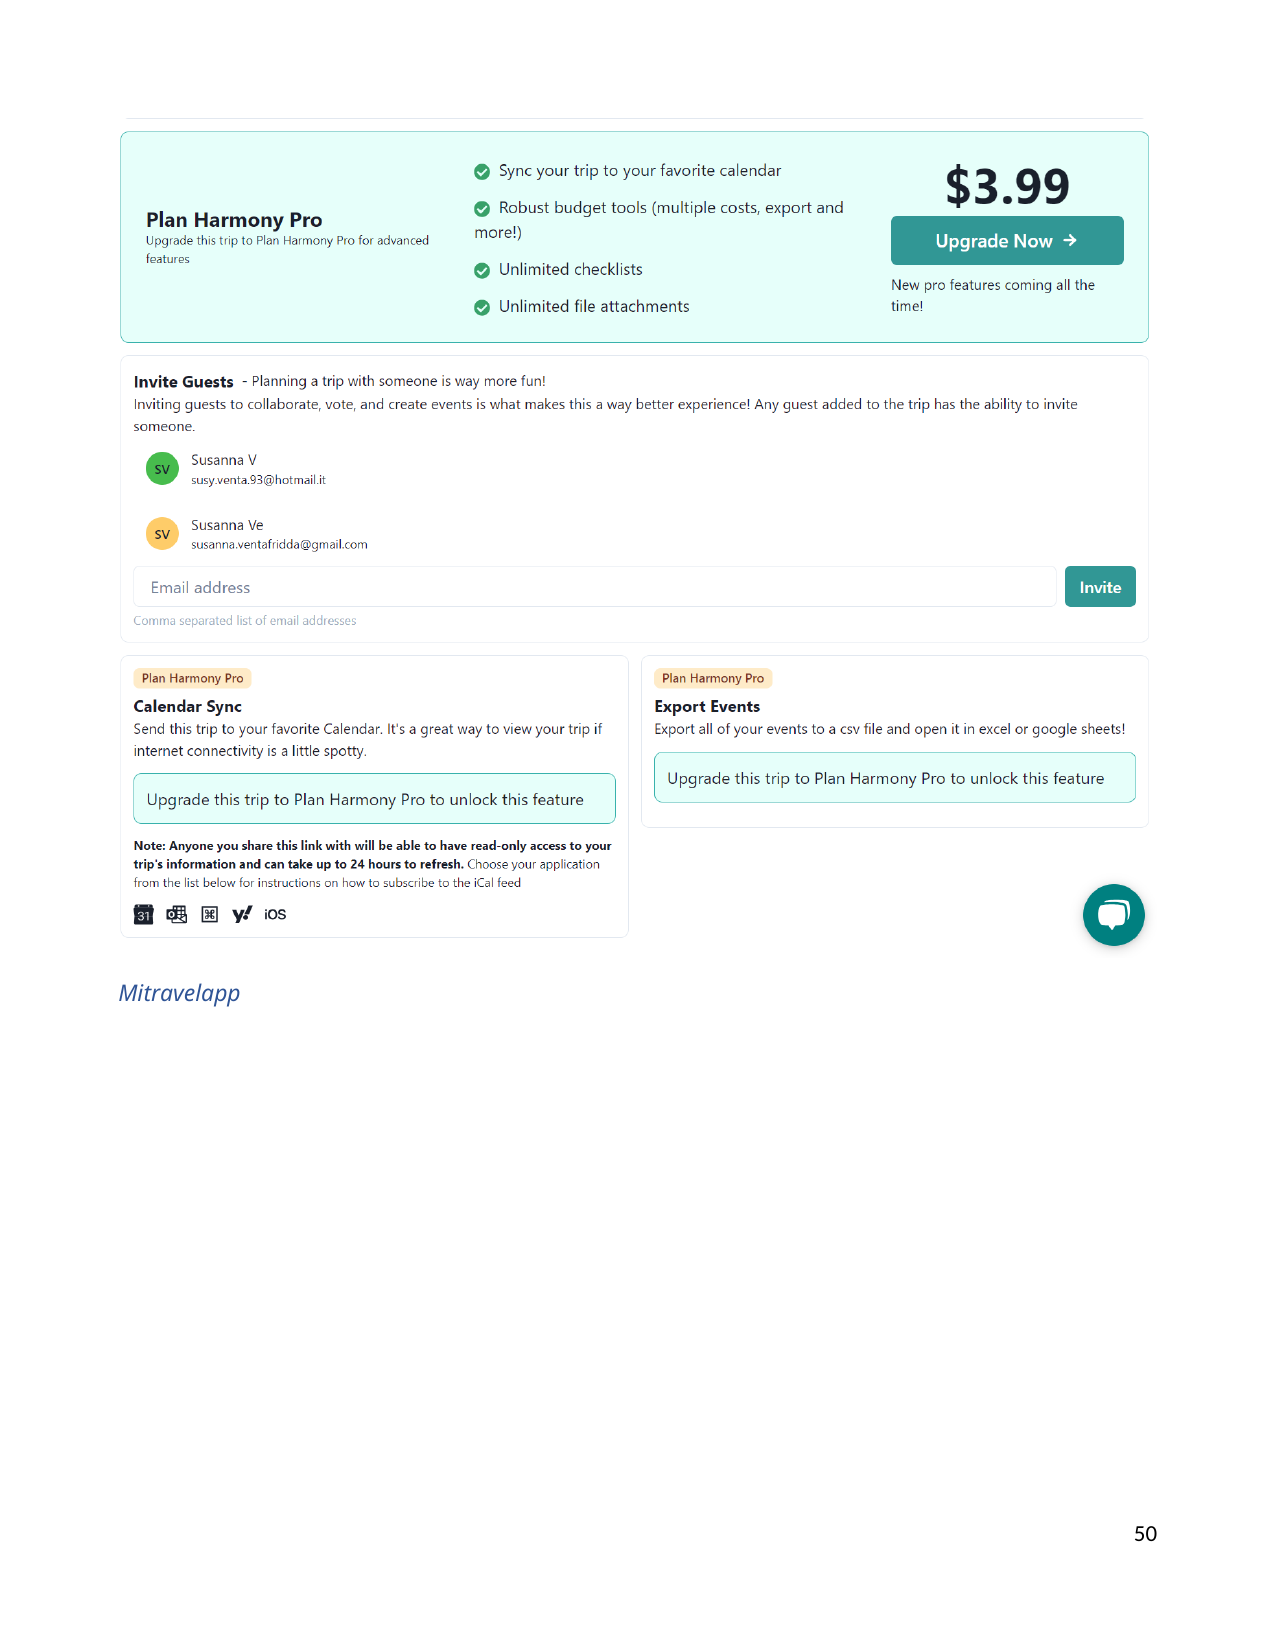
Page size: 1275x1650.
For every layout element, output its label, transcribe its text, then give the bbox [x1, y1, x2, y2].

subtitle Mitravelapp [118, 977, 1157, 1008]
picture [118, 118, 1157, 958]
